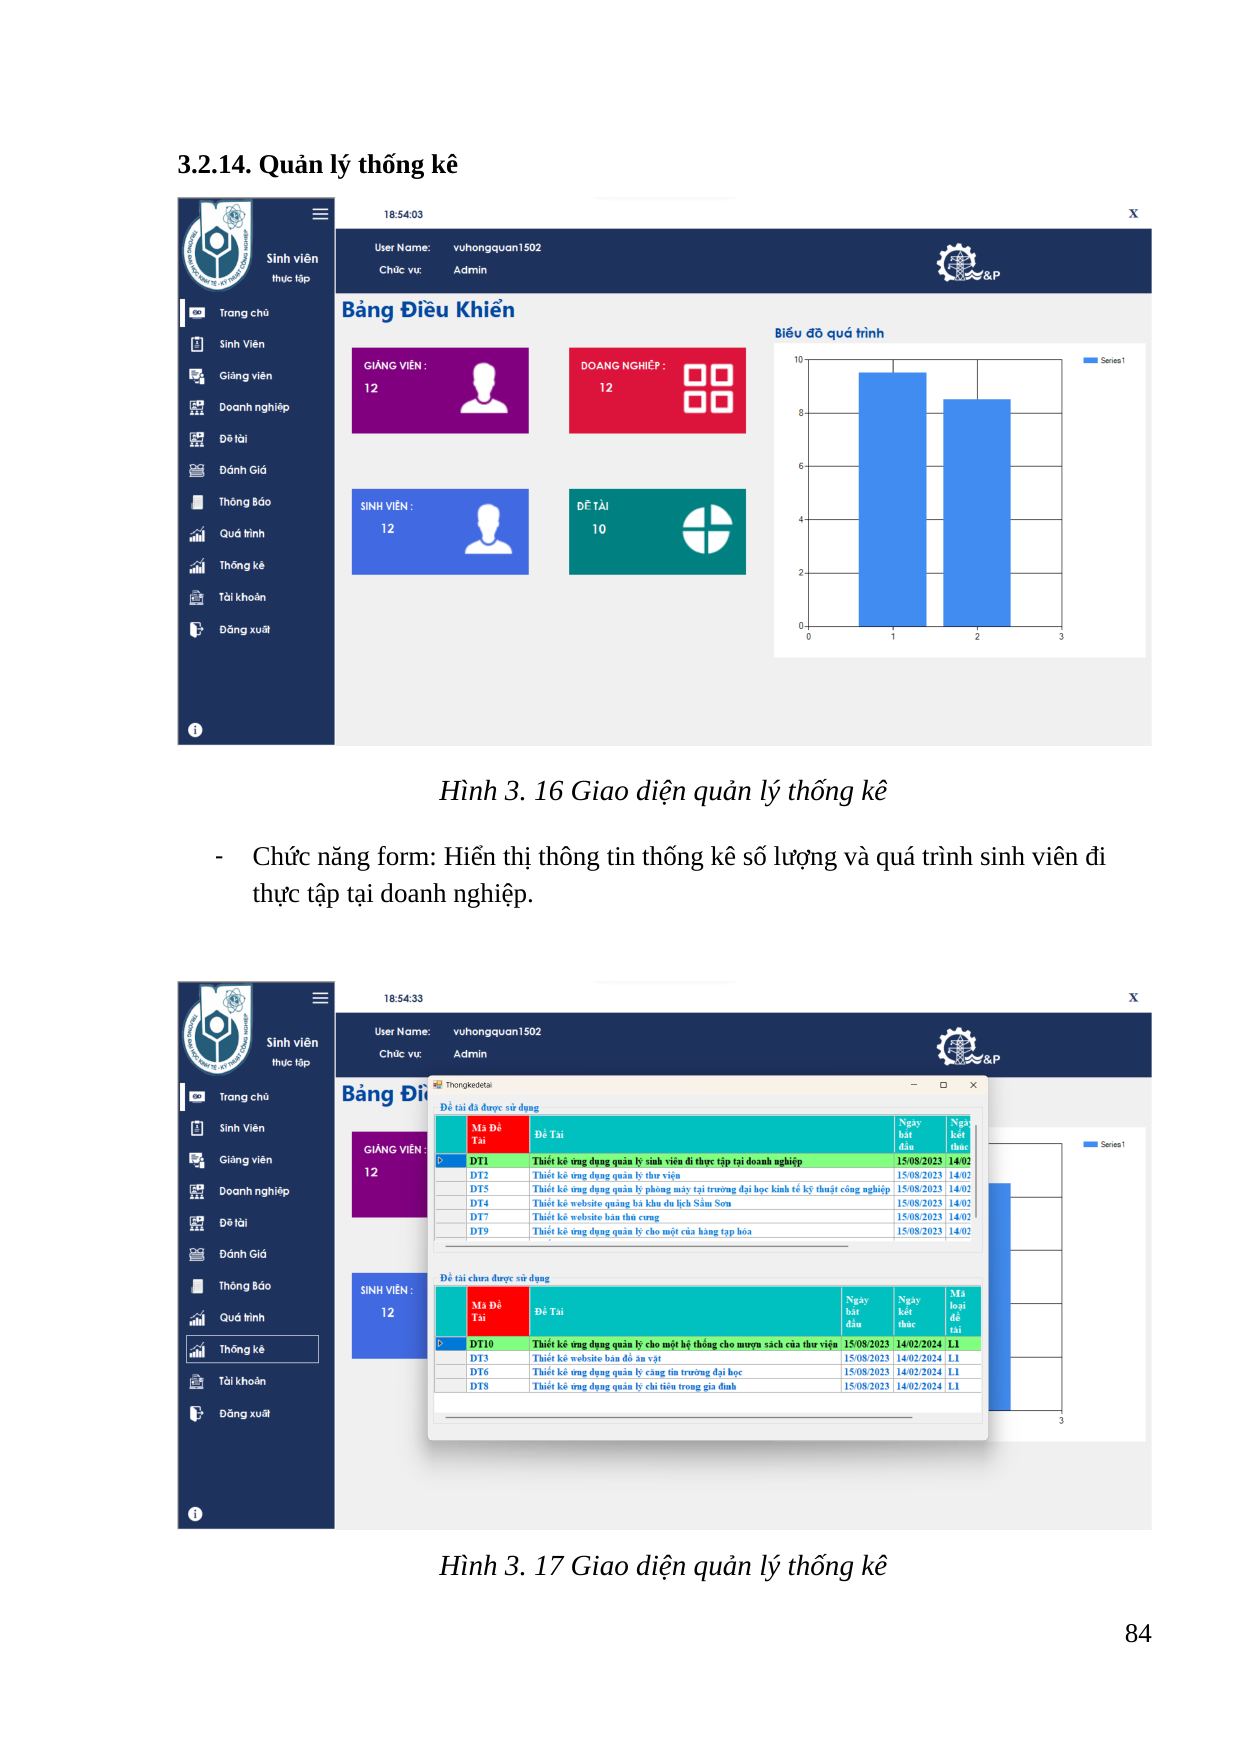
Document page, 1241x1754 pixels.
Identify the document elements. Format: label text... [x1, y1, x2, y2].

list Chức năng form: Hiển thị thông tin thống kê số lượng và quá trình sinh viên đi thực tập tại doanh nghiệp. [215, 835, 1152, 910]
picture [177, 981, 1152, 1530]
text Hình 3. 17 Giao diện quản lý thống kê [177, 1548, 1152, 1582]
text Hình 3. 16 Giao diện quản lý thống kê [177, 773, 1152, 807]
picture [177, 197, 1152, 746]
text 3.2.14. Quản lý thống kê [177, 148, 1152, 179]
